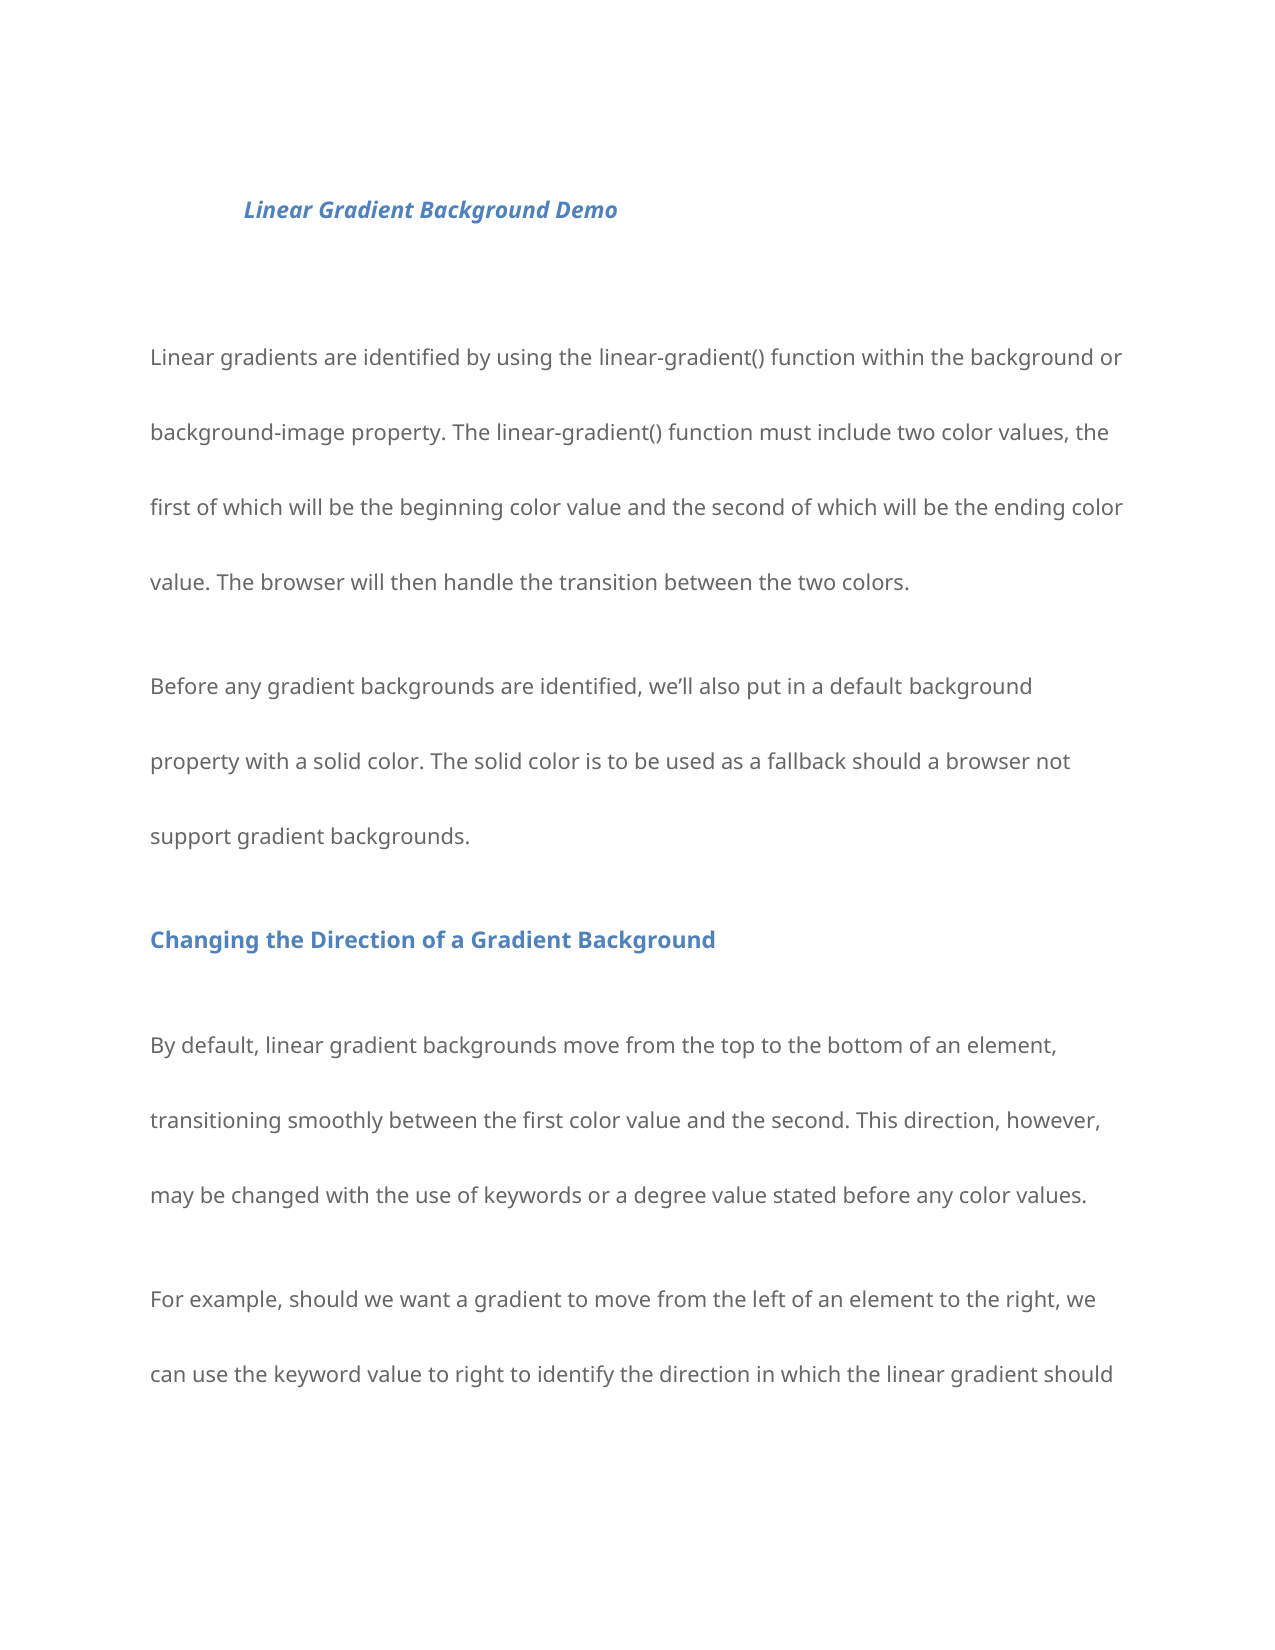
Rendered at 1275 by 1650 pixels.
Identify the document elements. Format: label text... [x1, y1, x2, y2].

subtitle Linear Gradient Background Demo [244, 150, 1031, 225]
text Linear gradients are identified by using the linear-gradient() function within the background or background-image property. The linear-gradient() function must include two color values, the first of which will be the beginning color value and the second of which will be the ending color value. The browser will then handle the transition between the two colors. [150, 297, 1125, 597]
text Before any gradient backgrounds are identified, we’ll also put in a default background property with a solid color. The solid color is to be used as a fallback should a browser not support gradient backgrounds. [150, 626, 1125, 851]
text By default, linear gradient backgrounds move from the top to the bottom of an element, transitioning smoothly between the first color value and the second. This direction, however, may be changed with the use of keywords or a degree value stated before any color values. [150, 984, 1125, 1209]
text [150, 1238, 1125, 1388]
subtitle Changing the Direction of a Gradient Background [150, 880, 1125, 955]
